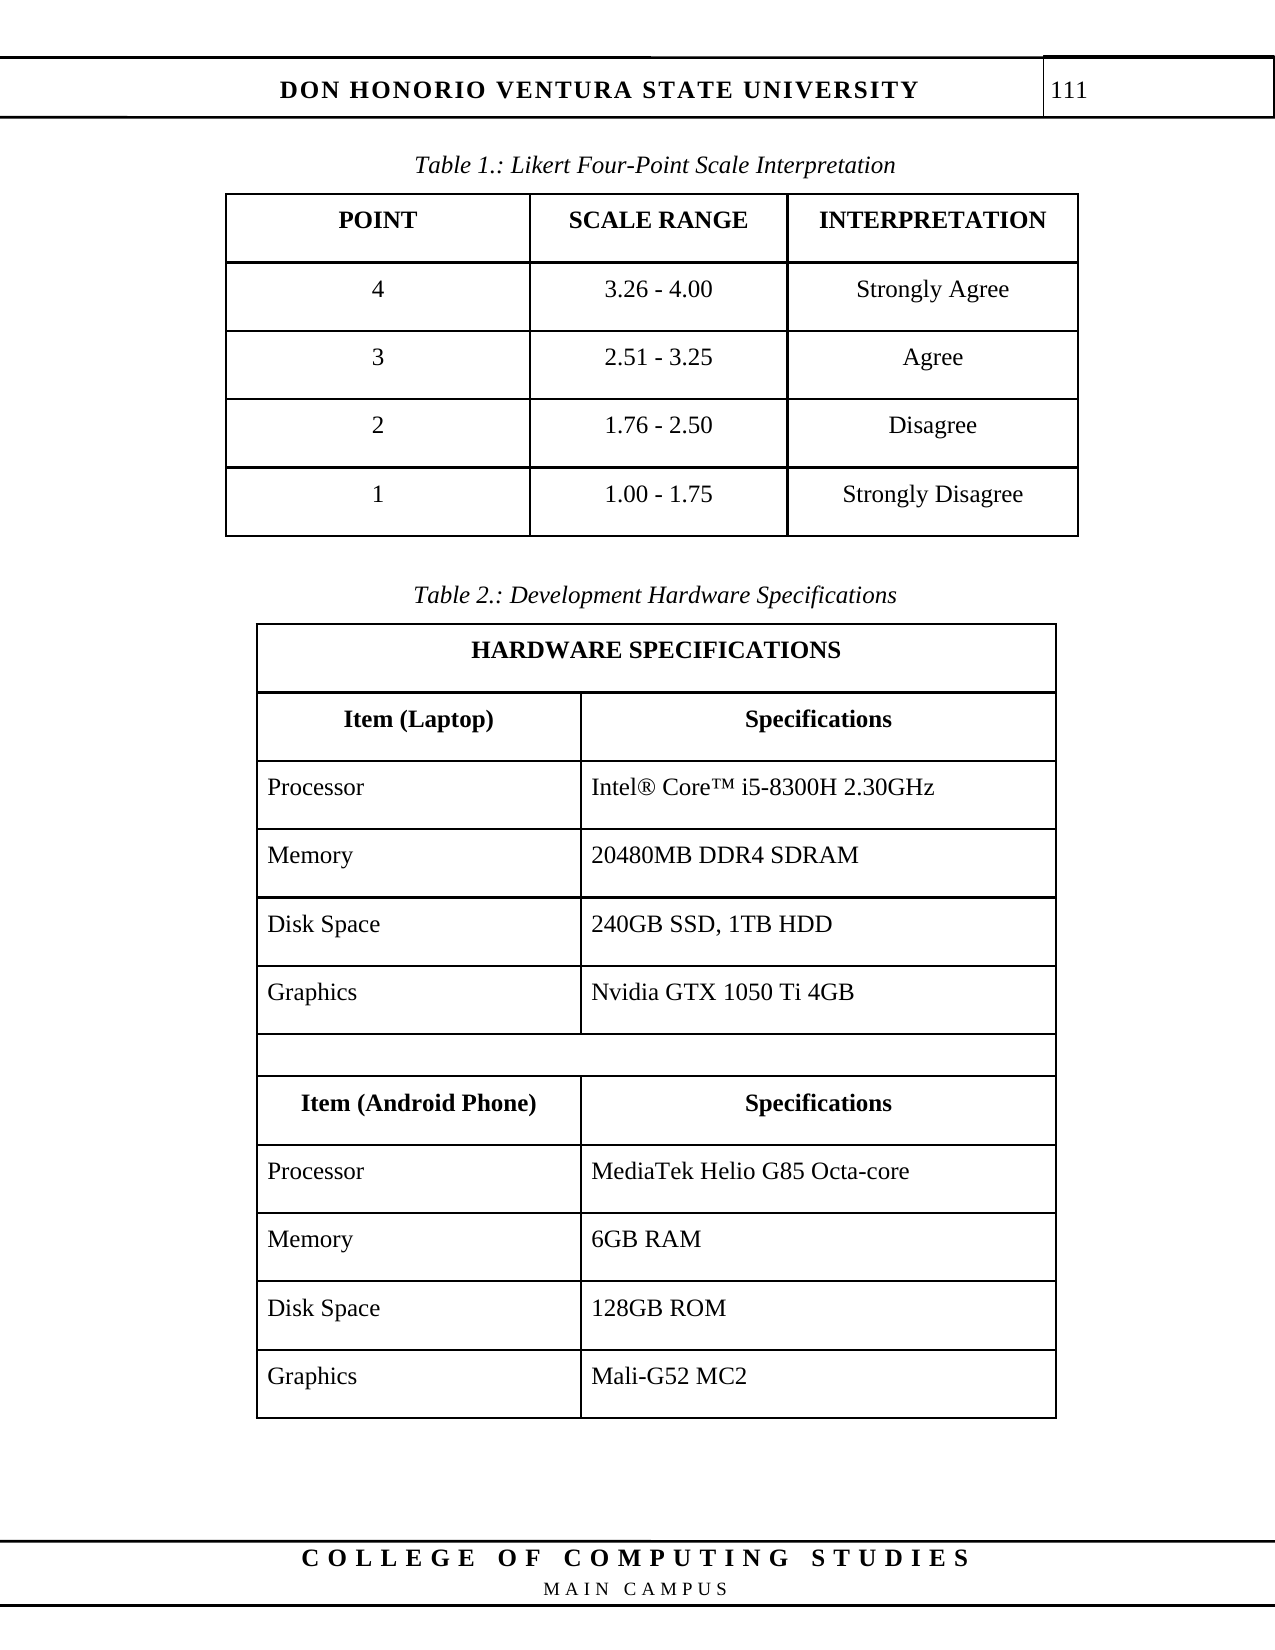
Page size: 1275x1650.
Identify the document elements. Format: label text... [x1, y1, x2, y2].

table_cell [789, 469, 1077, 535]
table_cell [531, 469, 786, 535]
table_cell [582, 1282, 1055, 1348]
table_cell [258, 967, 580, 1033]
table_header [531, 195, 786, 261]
text Table 1.: Likert Four-Point Scale Interpretation [225, 150, 1087, 179]
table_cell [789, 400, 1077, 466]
text Table 2.: Development Hardware Specifications [225, 580, 1087, 609]
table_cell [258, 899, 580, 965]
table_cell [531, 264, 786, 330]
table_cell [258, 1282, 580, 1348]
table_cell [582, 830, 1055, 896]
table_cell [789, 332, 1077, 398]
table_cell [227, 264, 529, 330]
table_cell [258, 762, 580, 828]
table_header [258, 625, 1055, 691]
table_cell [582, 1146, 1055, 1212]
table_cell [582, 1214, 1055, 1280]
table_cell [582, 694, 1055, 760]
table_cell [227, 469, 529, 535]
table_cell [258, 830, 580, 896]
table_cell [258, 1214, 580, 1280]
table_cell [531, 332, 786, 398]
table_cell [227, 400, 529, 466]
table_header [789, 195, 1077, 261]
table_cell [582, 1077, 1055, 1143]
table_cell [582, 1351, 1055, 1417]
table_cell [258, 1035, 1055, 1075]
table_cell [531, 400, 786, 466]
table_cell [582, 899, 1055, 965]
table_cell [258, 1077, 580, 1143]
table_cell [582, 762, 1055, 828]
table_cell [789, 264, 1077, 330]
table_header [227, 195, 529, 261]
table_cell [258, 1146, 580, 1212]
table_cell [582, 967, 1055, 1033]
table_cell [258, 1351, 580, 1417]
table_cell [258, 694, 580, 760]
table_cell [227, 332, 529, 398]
